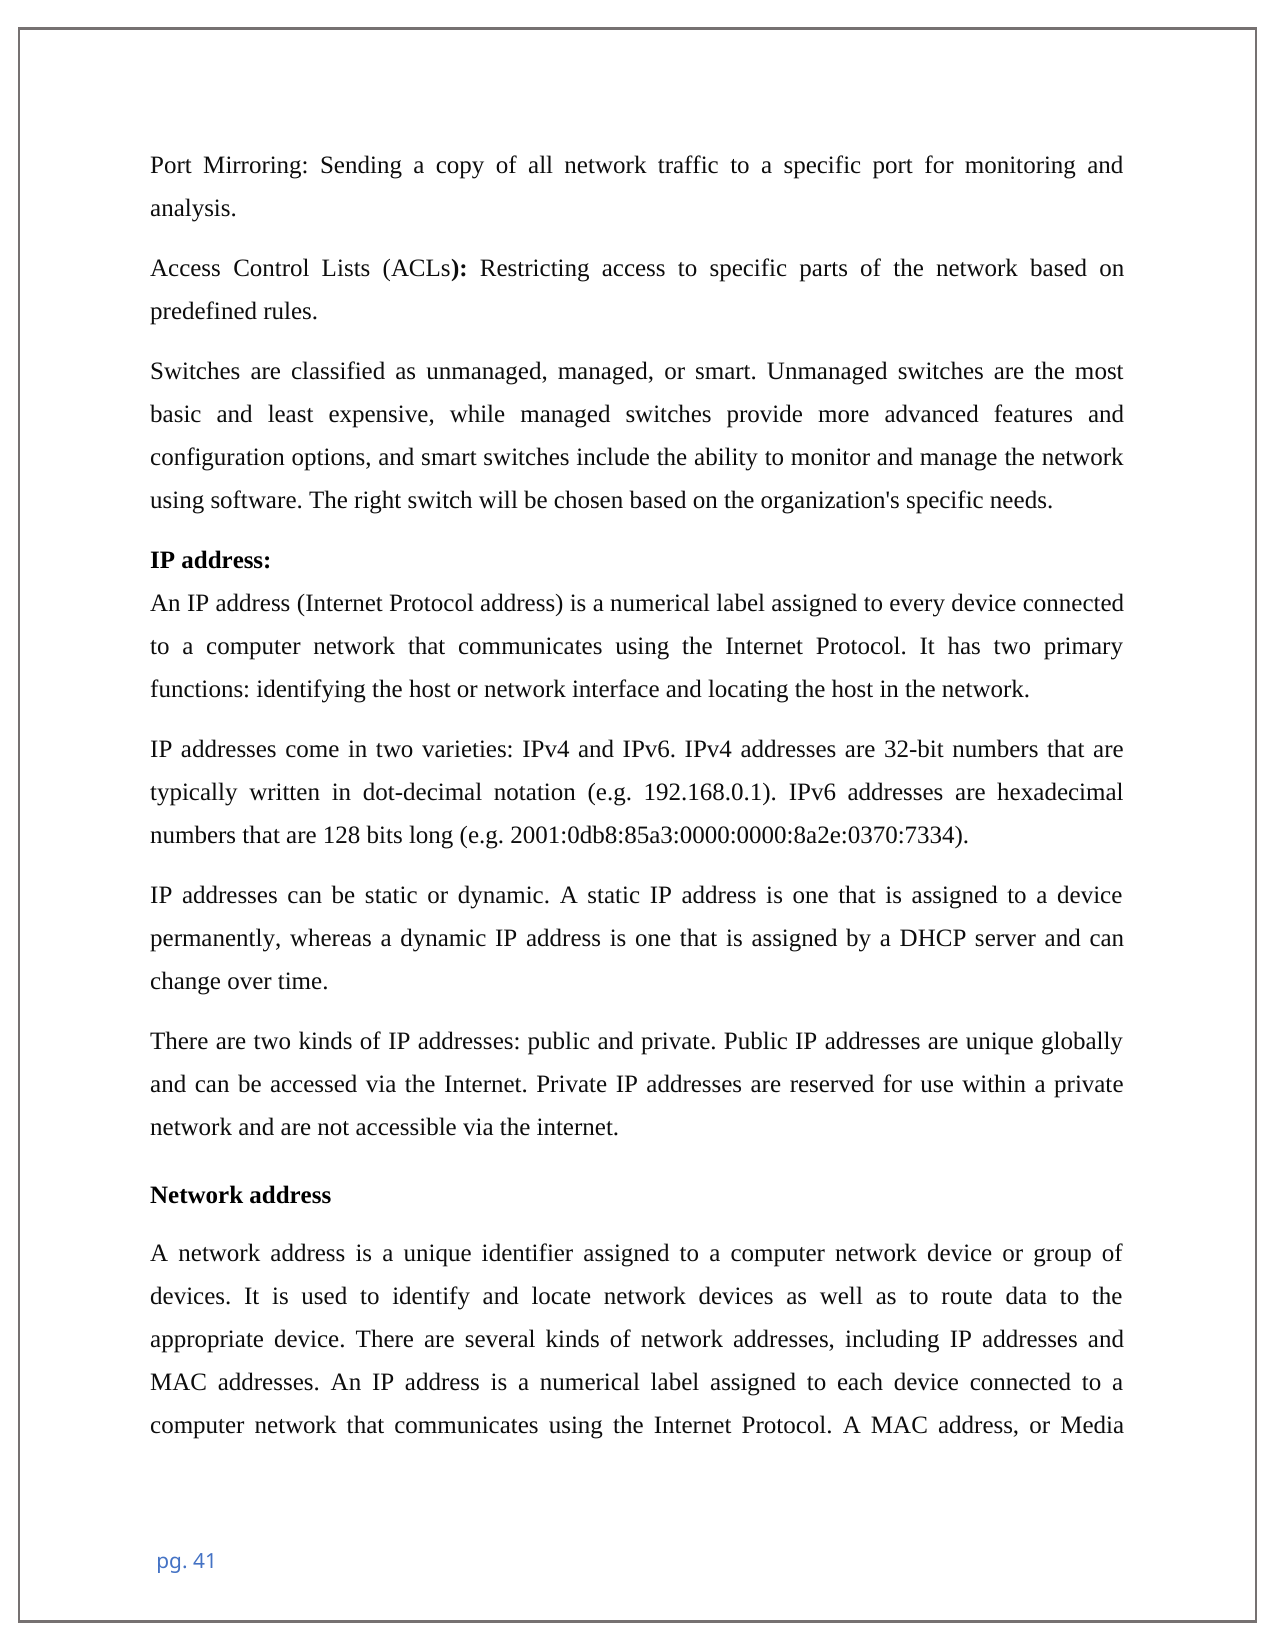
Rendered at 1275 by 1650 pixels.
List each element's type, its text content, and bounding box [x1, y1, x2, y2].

text IP addresses come in two varieties: IPv4 and IPv6. IPv4 addresses are 32-bit numbers that are typically written in dot-decimal notation (e.g. 192.168.0.1). IPv6 addresses are hexadecimal numbers that are 128 bits long (e.g. 2001:0db8:85a3:0000:0000:8a2e:0370:7334). [150, 734, 1125, 849]
text Access Control Lists (ACLs): Restricting access to specific parts of the network based on predefined rules. [150, 253, 1125, 325]
text Port Mirroring: Sending a copy of all network traffic to a specific port for monitoring and analysis. [150, 150, 1125, 222]
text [150, 1238, 1125, 1439]
text IP addresses can be static or dynamic. A static IP address is one that is assigned to a device permanently, whereas a dynamic IP address is one that is assigned by a DHCP server and can change over time. [150, 880, 1125, 995]
text Switches are classified as unmanaged, managed, or smart. Unmanaged switches are the most basic and least expensive, while managed switches provide more advanced features and configuration options, and smart switches include the ability to monitor and manage the network using software. The right switch will be chosen based on the organization's specific needs. [150, 356, 1125, 514]
subtitle Network address [150, 1181, 1125, 1209]
text There are two kinds of IP addresses: public and private. Public IP addresses are unique globally and can be accessed via the Internet. Private IP addresses are reserved for use within a private network and are not accessible via the internet. [150, 1026, 1125, 1141]
text An IP address (Internet Protocol address) is a numerical label assigned to every device connected to a computer network that communicates using the Internet Protocol. It has two primary functions: identifying the host or network interface and locating the host in the network. [150, 588, 1125, 703]
subtitle IP address: [150, 545, 1125, 574]
